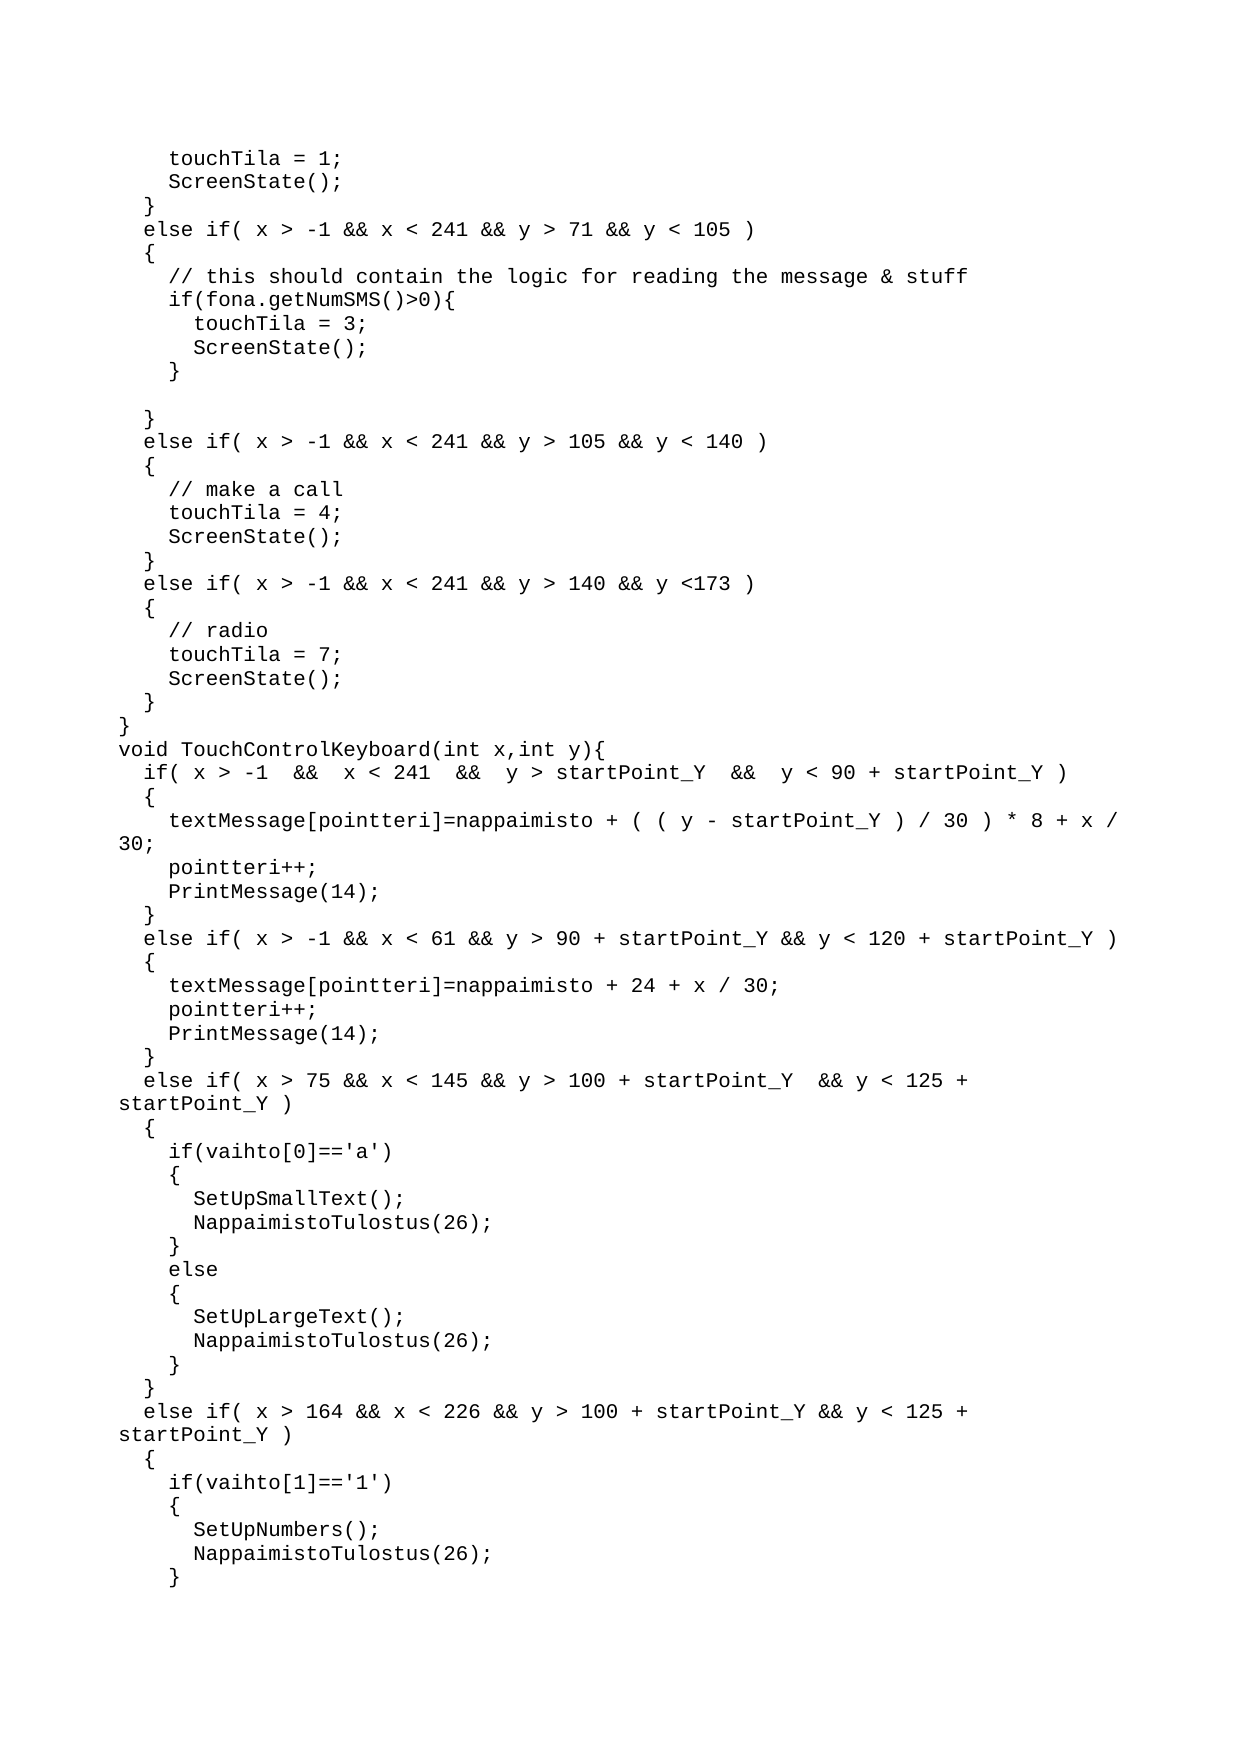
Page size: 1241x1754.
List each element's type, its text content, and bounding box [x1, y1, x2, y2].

text if( x > -1 && x < 241 && y > startPoint_Y && y < 90 + startPoint_Y ) [118, 762, 1122, 786]
text { [118, 1283, 1122, 1306]
text { [118, 455, 1122, 479]
text void TouchControlKeyboard(int x,int y){ [118, 739, 1122, 762]
text SetUpLargeText(); [118, 1306, 1122, 1330]
text // radio [118, 621, 1122, 644]
text pointteri++; [118, 857, 1122, 881]
text { [118, 1164, 1122, 1188]
text } [118, 549, 1122, 573]
text else if( x > -1 && x < 241 && y > 105 && y < 140 ) [118, 431, 1122, 455]
text } [118, 408, 1122, 431]
text else if( x > -1 && x < 241 && y > 71 && y < 105 ) [118, 218, 1122, 242]
text } [118, 360, 1122, 384]
text { [118, 786, 1122, 810]
text touchTila = 7; [118, 644, 1122, 668]
text } [118, 1566, 1122, 1590]
text ScreenState(); [118, 668, 1122, 691]
text } [118, 1235, 1122, 1259]
text textMessage[pointteri]=nappaimisto + 24 + x / 30; [118, 975, 1122, 999]
text NappaimistoTulostus(26); [118, 1543, 1122, 1566]
text } [118, 904, 1122, 928]
text // make a call [118, 479, 1122, 502]
text if(vaihto[0]=='a') [118, 1141, 1122, 1164]
text PrintMessage(14); [118, 881, 1122, 904]
text touchTila = 3; [118, 313, 1122, 337]
text textMessage[pointteri]=nappaimisto + ( ( y - startPoint_Y ) / 30 ) * 8 + x / 30; [118, 810, 1122, 857]
text // this should contain the logic for reading the message & stuff [118, 266, 1122, 289]
text } [118, 195, 1122, 218]
text } [118, 1353, 1122, 1377]
text ScreenState(); [118, 171, 1122, 195]
text else if( x > 164 && x < 226 && y > 100 + startPoint_Y && y < 125 + startPoint_Y ) [118, 1401, 1122, 1448]
text ScreenState(); [118, 526, 1122, 549]
text { [118, 1117, 1122, 1141]
text } [118, 715, 1122, 739]
text else if( x > -1 && x < 61 && y > 90 + startPoint_Y && y < 120 + startPoint_Y ) [118, 928, 1122, 952]
text } [118, 691, 1122, 715]
text else [118, 1259, 1122, 1283]
text touchTila = 4; [118, 502, 1122, 526]
text } [118, 1046, 1122, 1070]
text pointteri++; [118, 999, 1122, 1022]
text NappaimistoTulostus(26); [118, 1330, 1122, 1353]
text if(fona.getNumSMS()>0){ [118, 289, 1122, 313]
text SetUpNumbers(); [118, 1519, 1122, 1543]
text else if( x > 75 && x < 145 && y > 100 + startPoint_Y && y < 125 + startPoint_Y ) [118, 1070, 1122, 1117]
text PrintMessage(14); [118, 1022, 1122, 1046]
text if(vaihto[1]=='1') [118, 1472, 1122, 1495]
text SetUpSmallText(); [118, 1188, 1122, 1212]
text } [118, 1377, 1122, 1401]
text NappaimistoTulostus(26); [118, 1212, 1122, 1235]
text { [118, 1448, 1122, 1472]
text { [118, 1495, 1122, 1519]
text else if( x > -1 && x < 241 && y > 140 && y <173 ) [118, 573, 1122, 597]
text touchTila = 1; [118, 148, 1122, 171]
text { [118, 952, 1122, 975]
text { [118, 242, 1122, 266]
text ScreenState(); [118, 337, 1122, 360]
text { [118, 597, 1122, 621]
